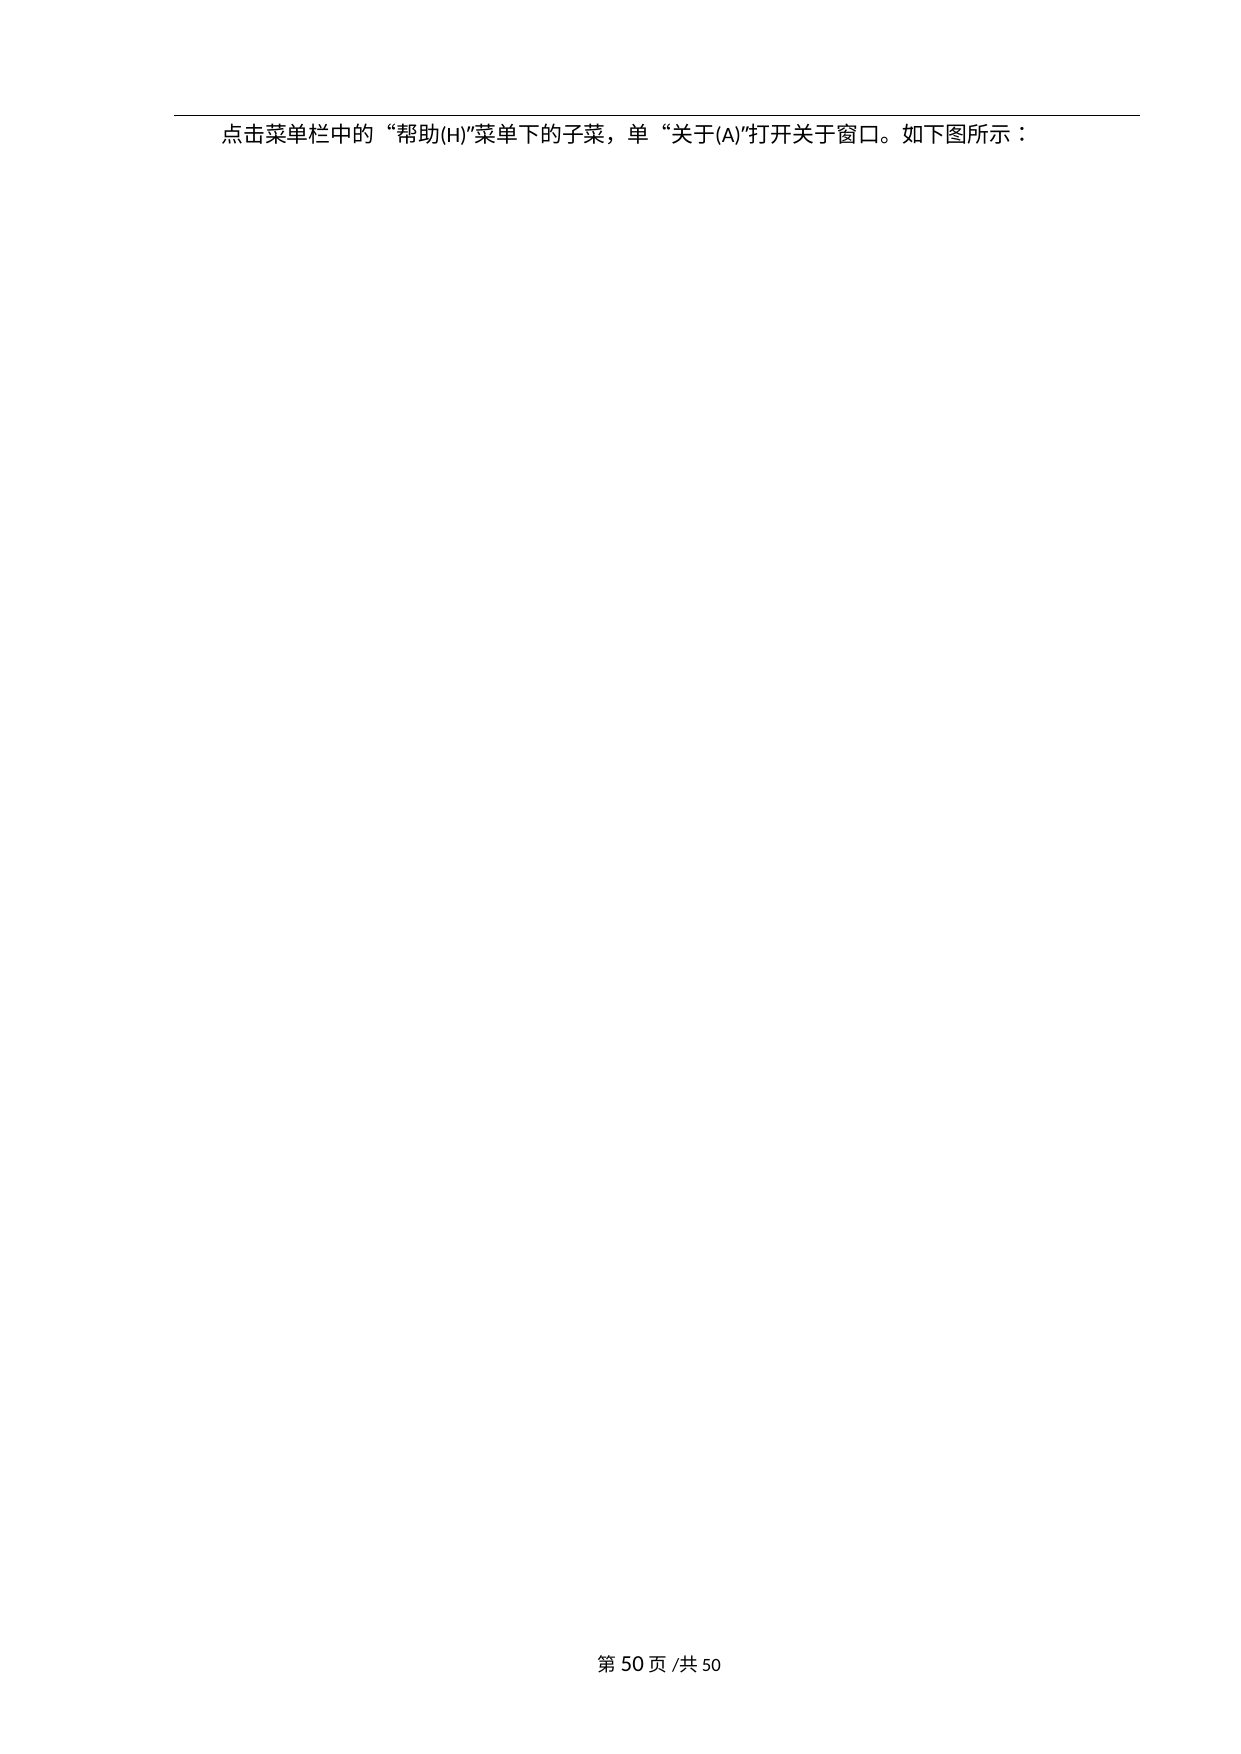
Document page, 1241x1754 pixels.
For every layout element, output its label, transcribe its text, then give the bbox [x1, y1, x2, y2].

text 点击菜单栏中的“帮助(H)”菜单下的子菜，单“关于(A)”打开关于窗口。如下图所示： [221, 117, 1137, 149]
